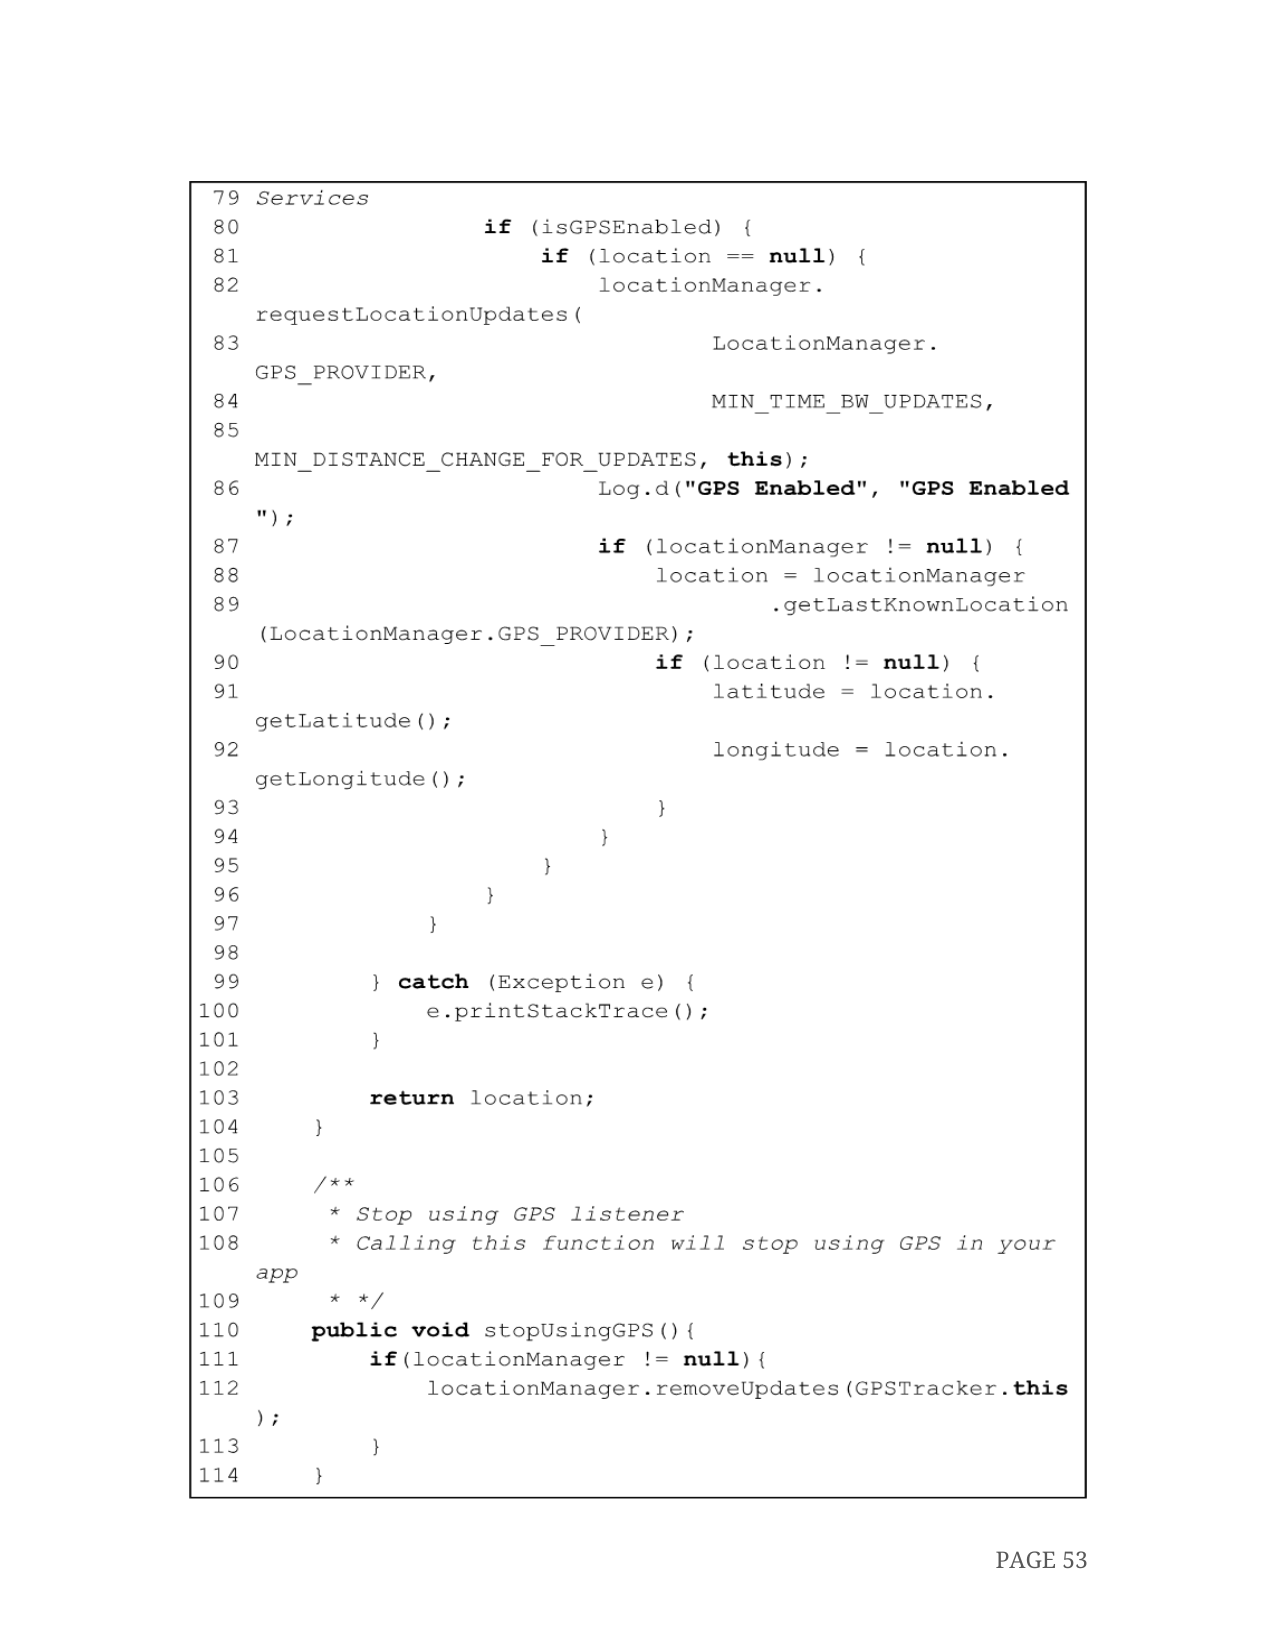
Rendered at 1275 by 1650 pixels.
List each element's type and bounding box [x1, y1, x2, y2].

picture [187, 180, 1088, 1500]
